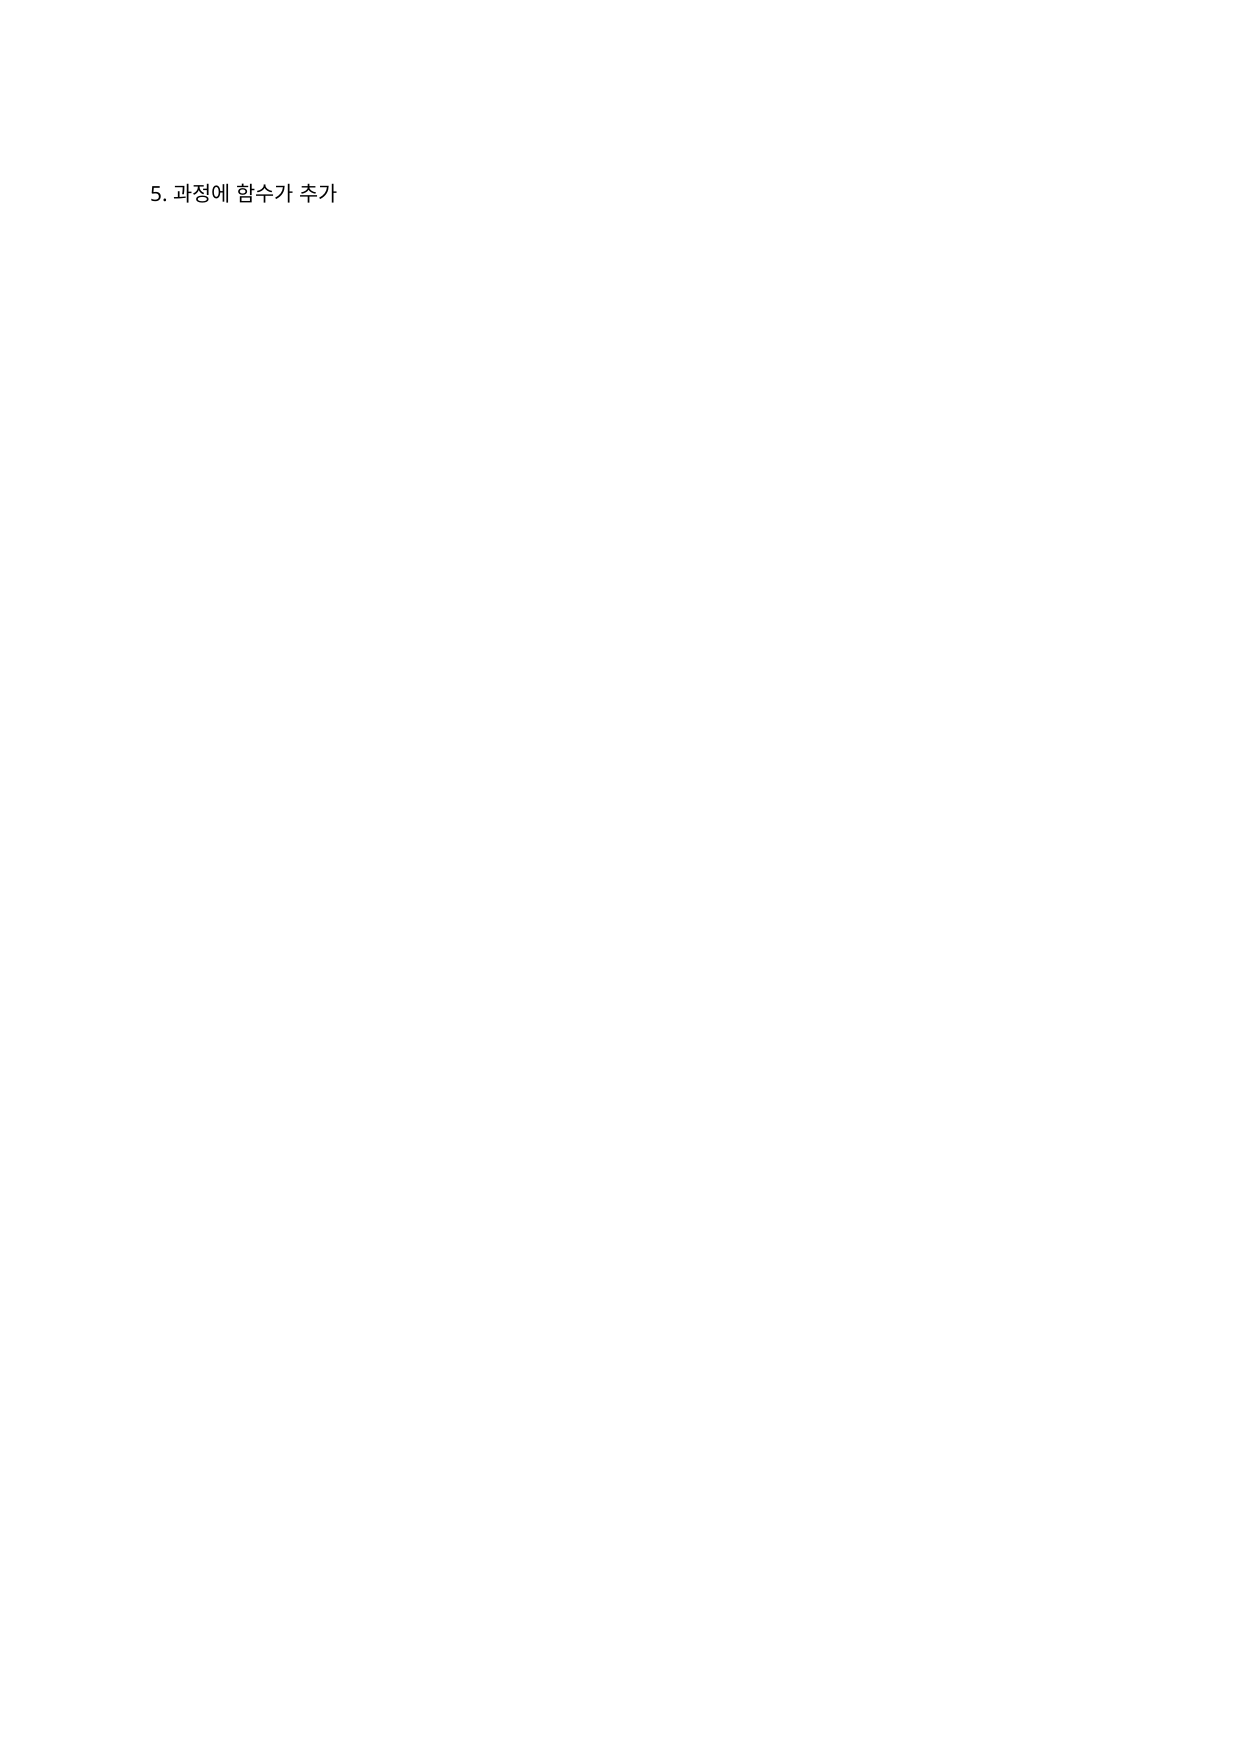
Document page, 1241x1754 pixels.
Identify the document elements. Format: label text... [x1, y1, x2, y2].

text 5. 과정에 함수가 추가 [150, 177, 1090, 207]
